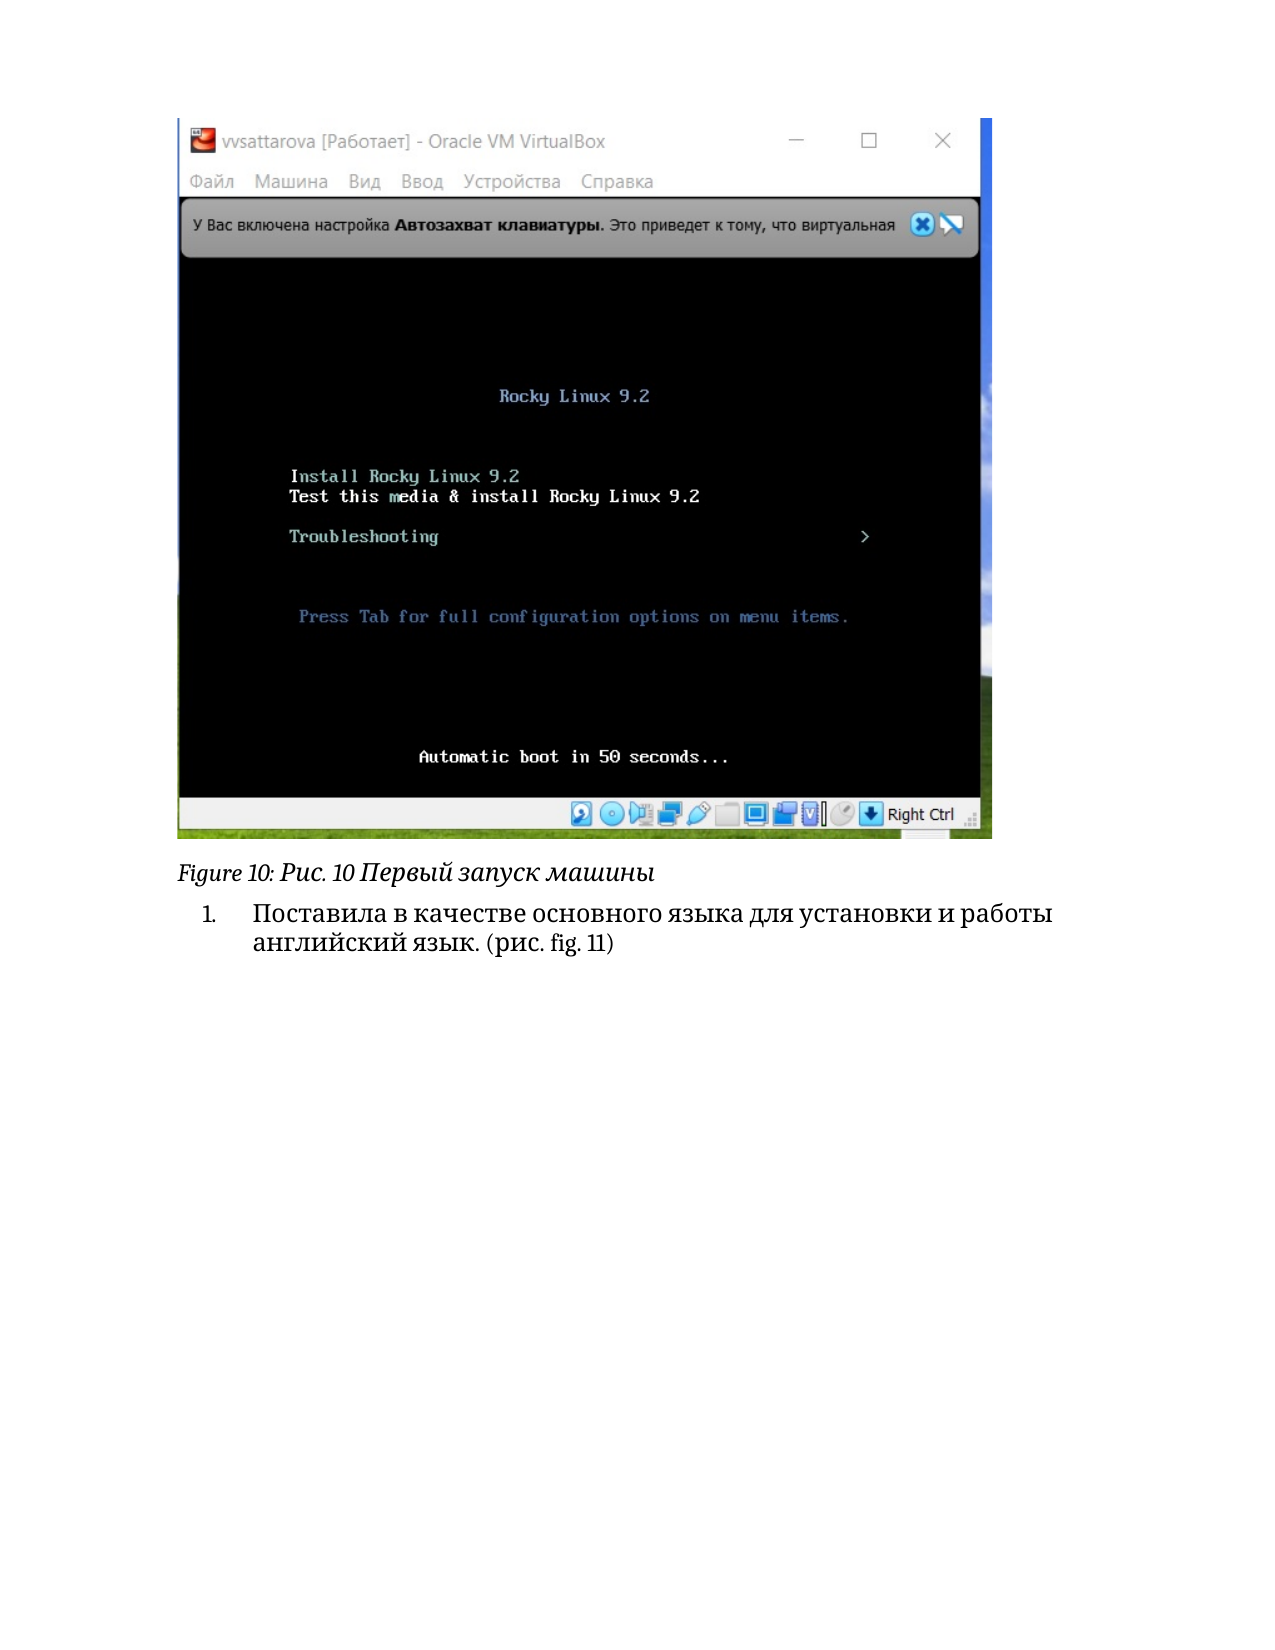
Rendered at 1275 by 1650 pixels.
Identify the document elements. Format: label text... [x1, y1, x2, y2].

list Поставила в качестве основного языка для установки и работы английский язык. (рис. fig. 11) [202, 900, 1186, 958]
text Figure 10: Рис. 10 Первый запуск машины [177, 859, 1186, 888]
picture [177, 118, 993, 839]
